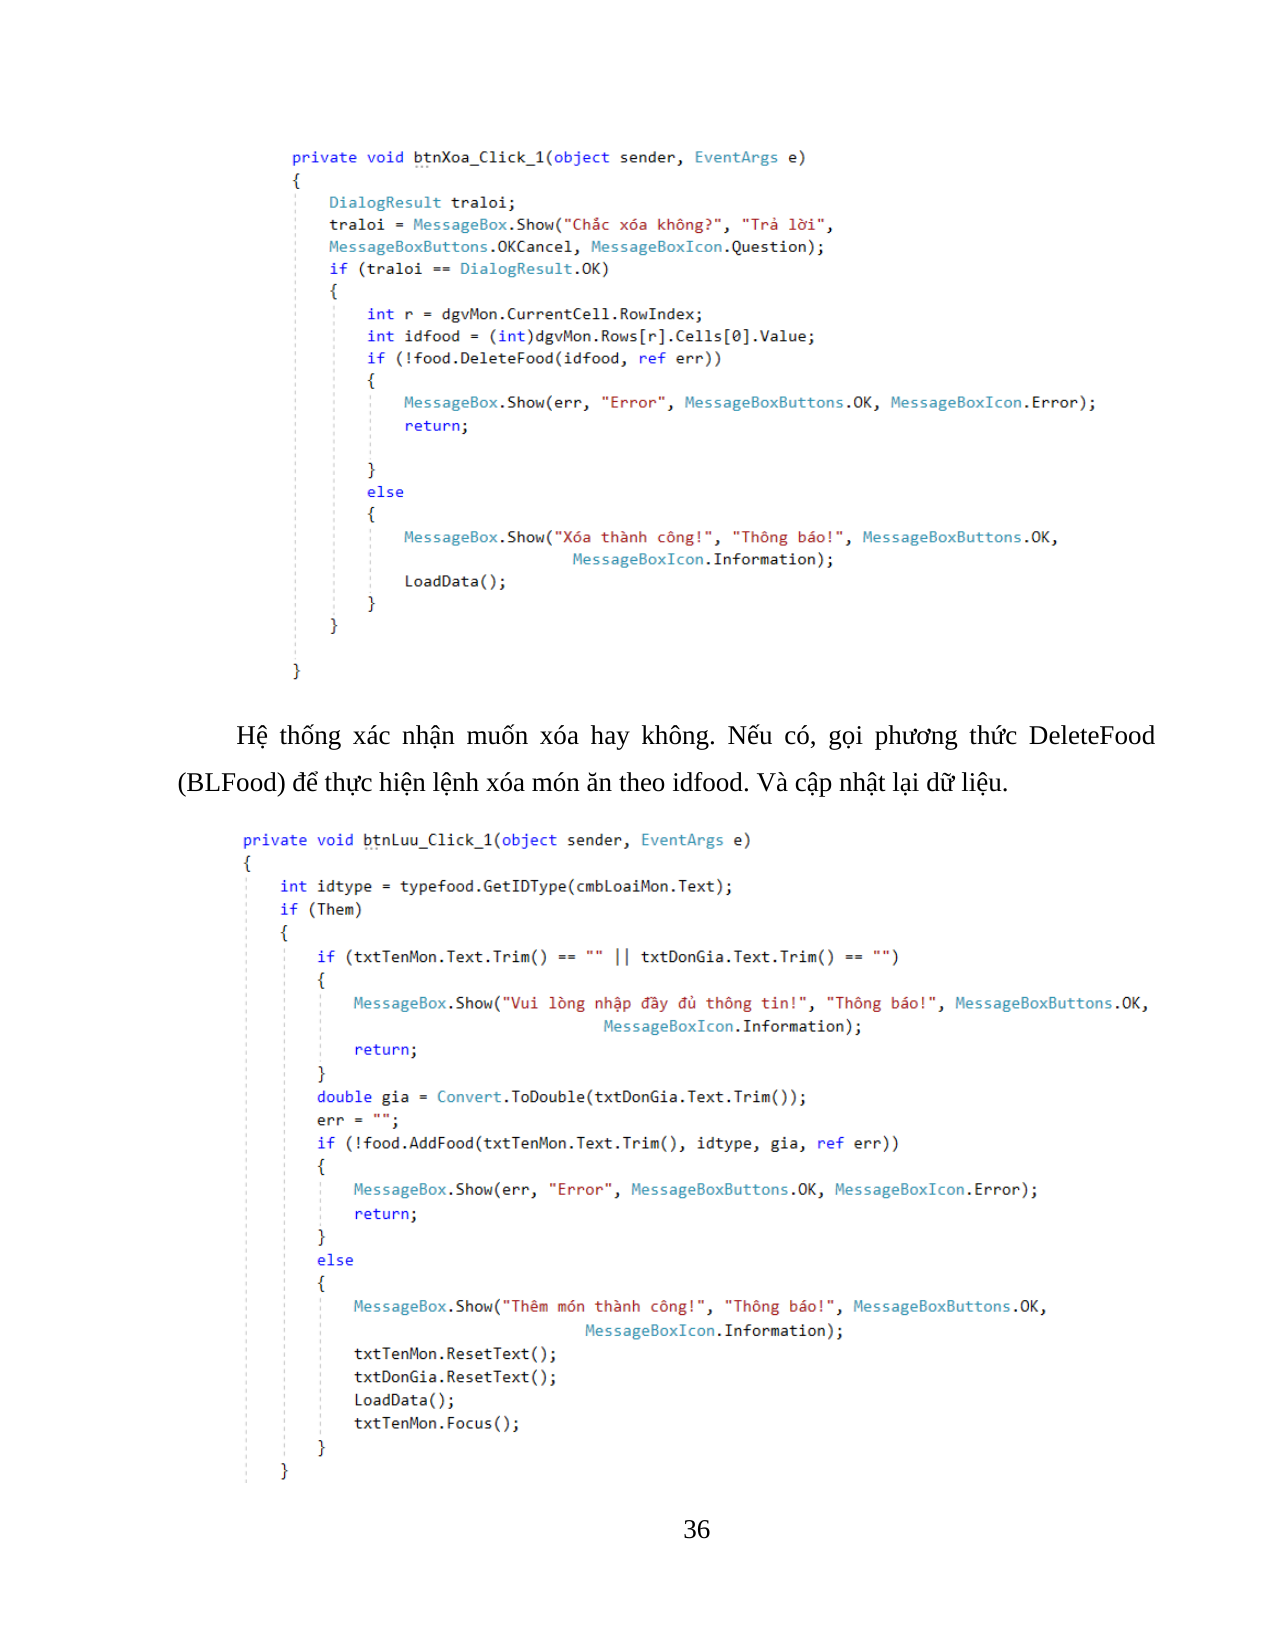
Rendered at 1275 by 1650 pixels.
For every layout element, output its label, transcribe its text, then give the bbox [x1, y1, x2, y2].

picture [285, 147, 1108, 687]
picture [236, 829, 1160, 1483]
text Hệ thống xác nhận muốn xóa hay không. Nếu có, gọi phương thức DeleteFood (BLFood) để thực hiện lệnh xóa món ăn theo idfood. Và cập nhật lại dữ liệu. [177, 719, 1157, 797]
